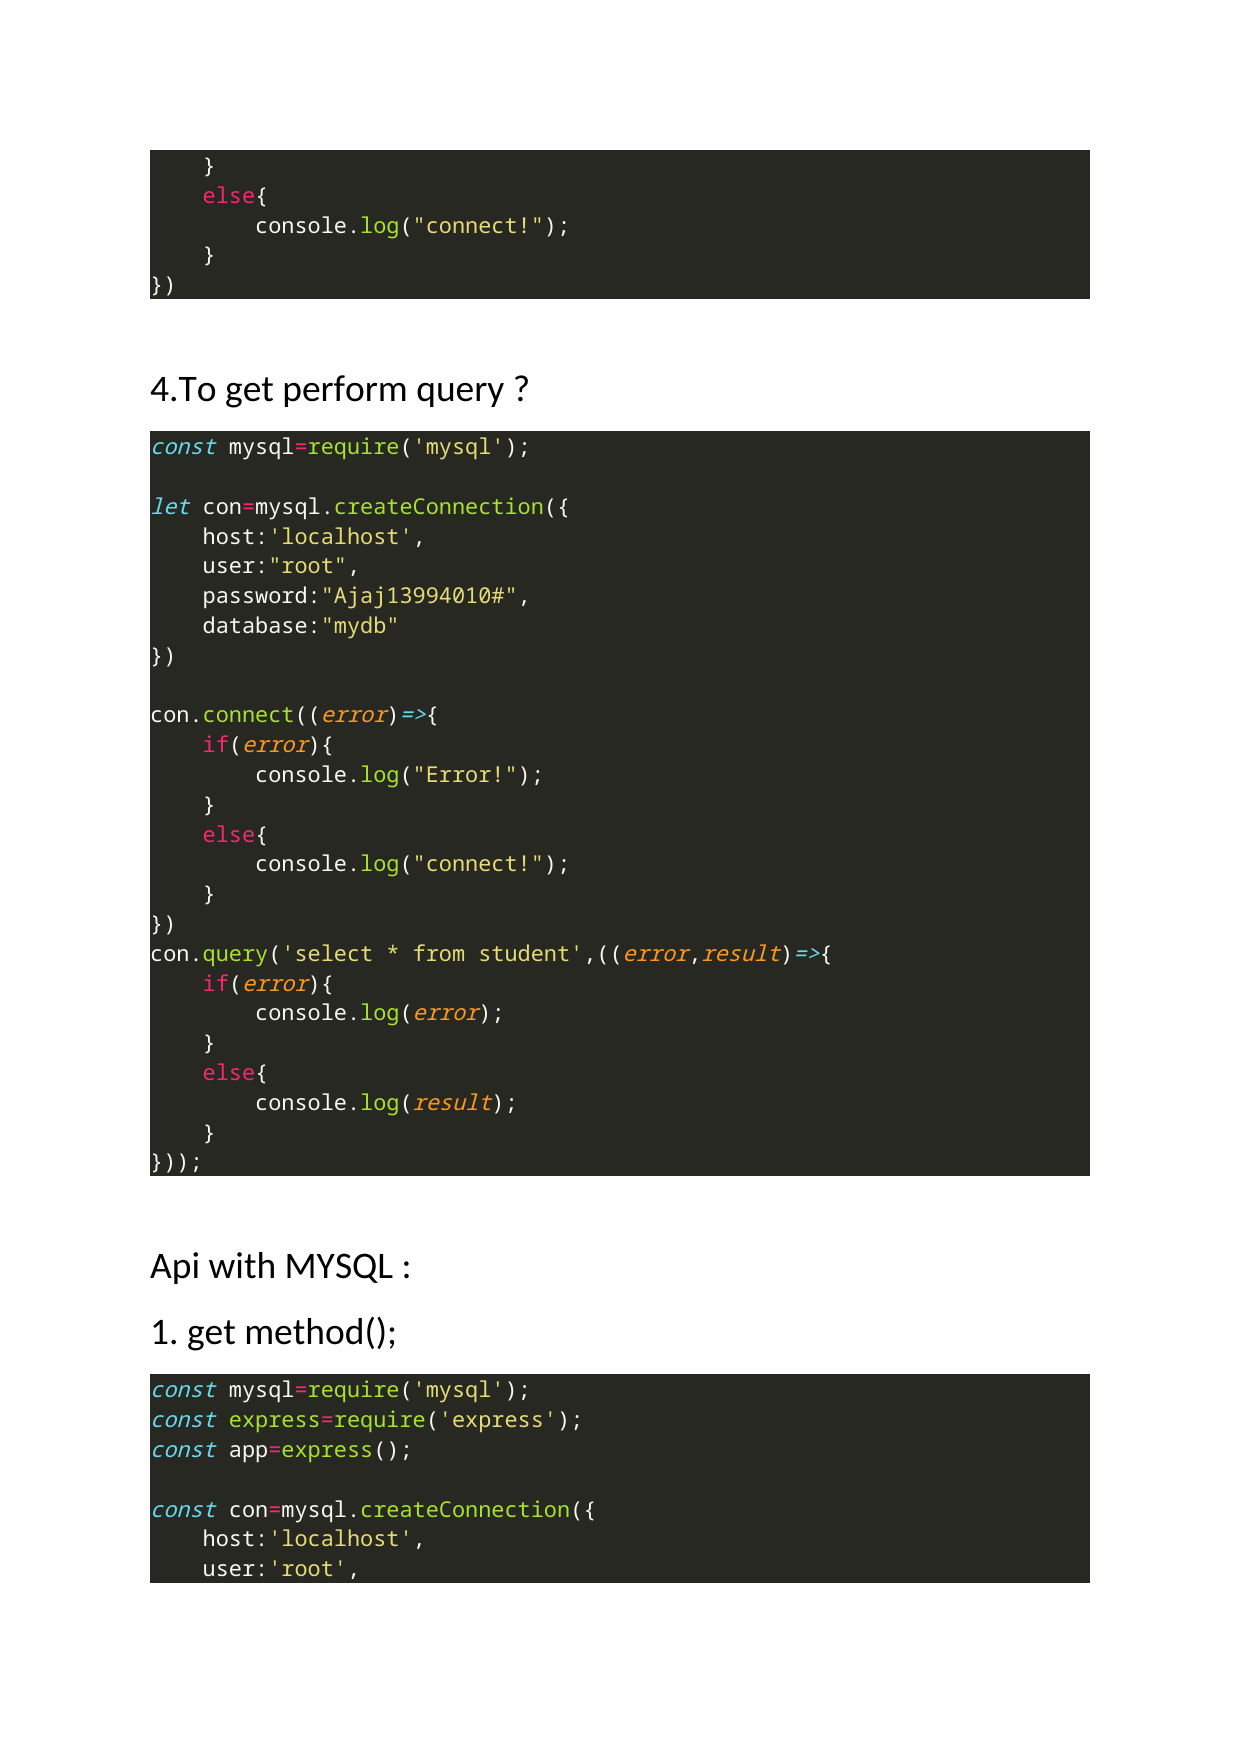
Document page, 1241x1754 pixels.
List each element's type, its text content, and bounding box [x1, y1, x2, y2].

text con.query('select * from student',((error,result)=>{ [150, 938, 1090, 967]
text password:"Ajaj13994010#", [150, 580, 1090, 610]
text } [150, 878, 1090, 908]
text console.log("connect!"); [150, 209, 1090, 239]
text database:"mydb" [150, 610, 1090, 640]
text const express=require('express'); [150, 1404, 1090, 1434]
text } [150, 239, 1090, 269]
text const app=express(); [150, 1434, 1090, 1464]
text user:"root", [150, 550, 1090, 580]
text })); [150, 1146, 1090, 1176]
text } [150, 789, 1090, 818]
text let con=mysql.createConnection({ [150, 491, 1090, 521]
text 1. get method(); [150, 1308, 1090, 1354]
text con.connect((error)=>{ [150, 699, 1090, 729]
text user:'root', [150, 1553, 1090, 1583]
text }) [150, 908, 1090, 938]
text } [150, 1027, 1090, 1057]
text }) [150, 640, 1090, 669]
text Api with MYSQL : [150, 1242, 1090, 1288]
text }) [150, 269, 1090, 299]
text } [150, 1116, 1090, 1146]
text else{ [150, 818, 1090, 848]
text } [150, 150, 1090, 180]
text else{ [150, 180, 1090, 209]
text console.log(error); [150, 997, 1090, 1027]
text console.log("Error!"); [150, 759, 1090, 789]
text host:'localhost', [150, 521, 1090, 550]
text else{ [150, 1057, 1090, 1087]
text host:'localhost', [150, 1523, 1090, 1553]
text const con=mysql.createConnection({ [150, 1494, 1090, 1523]
text const mysql=require('mysql'); [150, 431, 1090, 461]
text if(error){ [150, 729, 1090, 759]
text const mysql=require('mysql'); [150, 1374, 1090, 1404]
text 4.To get perform query ? [150, 365, 1090, 411]
text console.log("connect!"); [150, 848, 1090, 878]
text console.log(result); [150, 1087, 1090, 1116]
text if(error){ [150, 967, 1090, 997]
